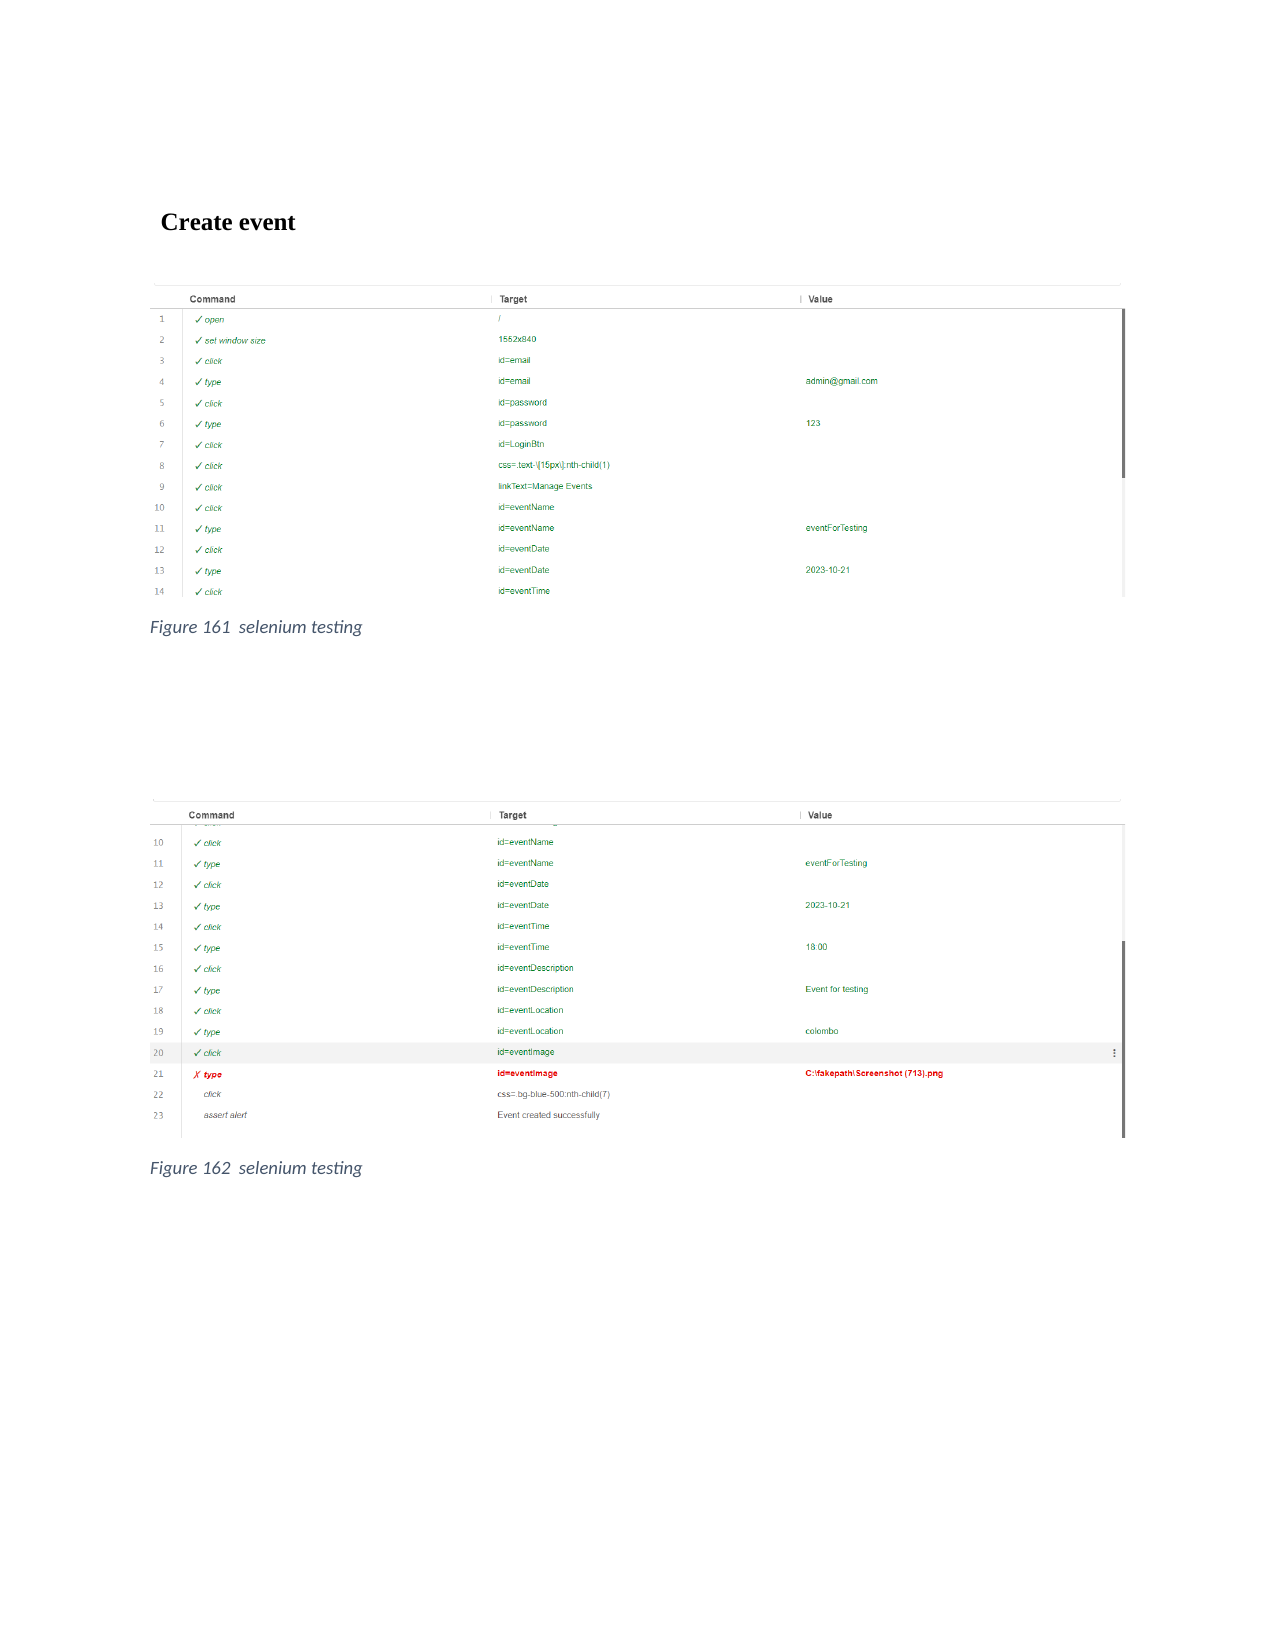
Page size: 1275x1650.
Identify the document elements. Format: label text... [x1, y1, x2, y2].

subtitle Create event [160, 207, 1075, 236]
picture [150, 799, 1125, 1138]
picture [150, 283, 1125, 597]
